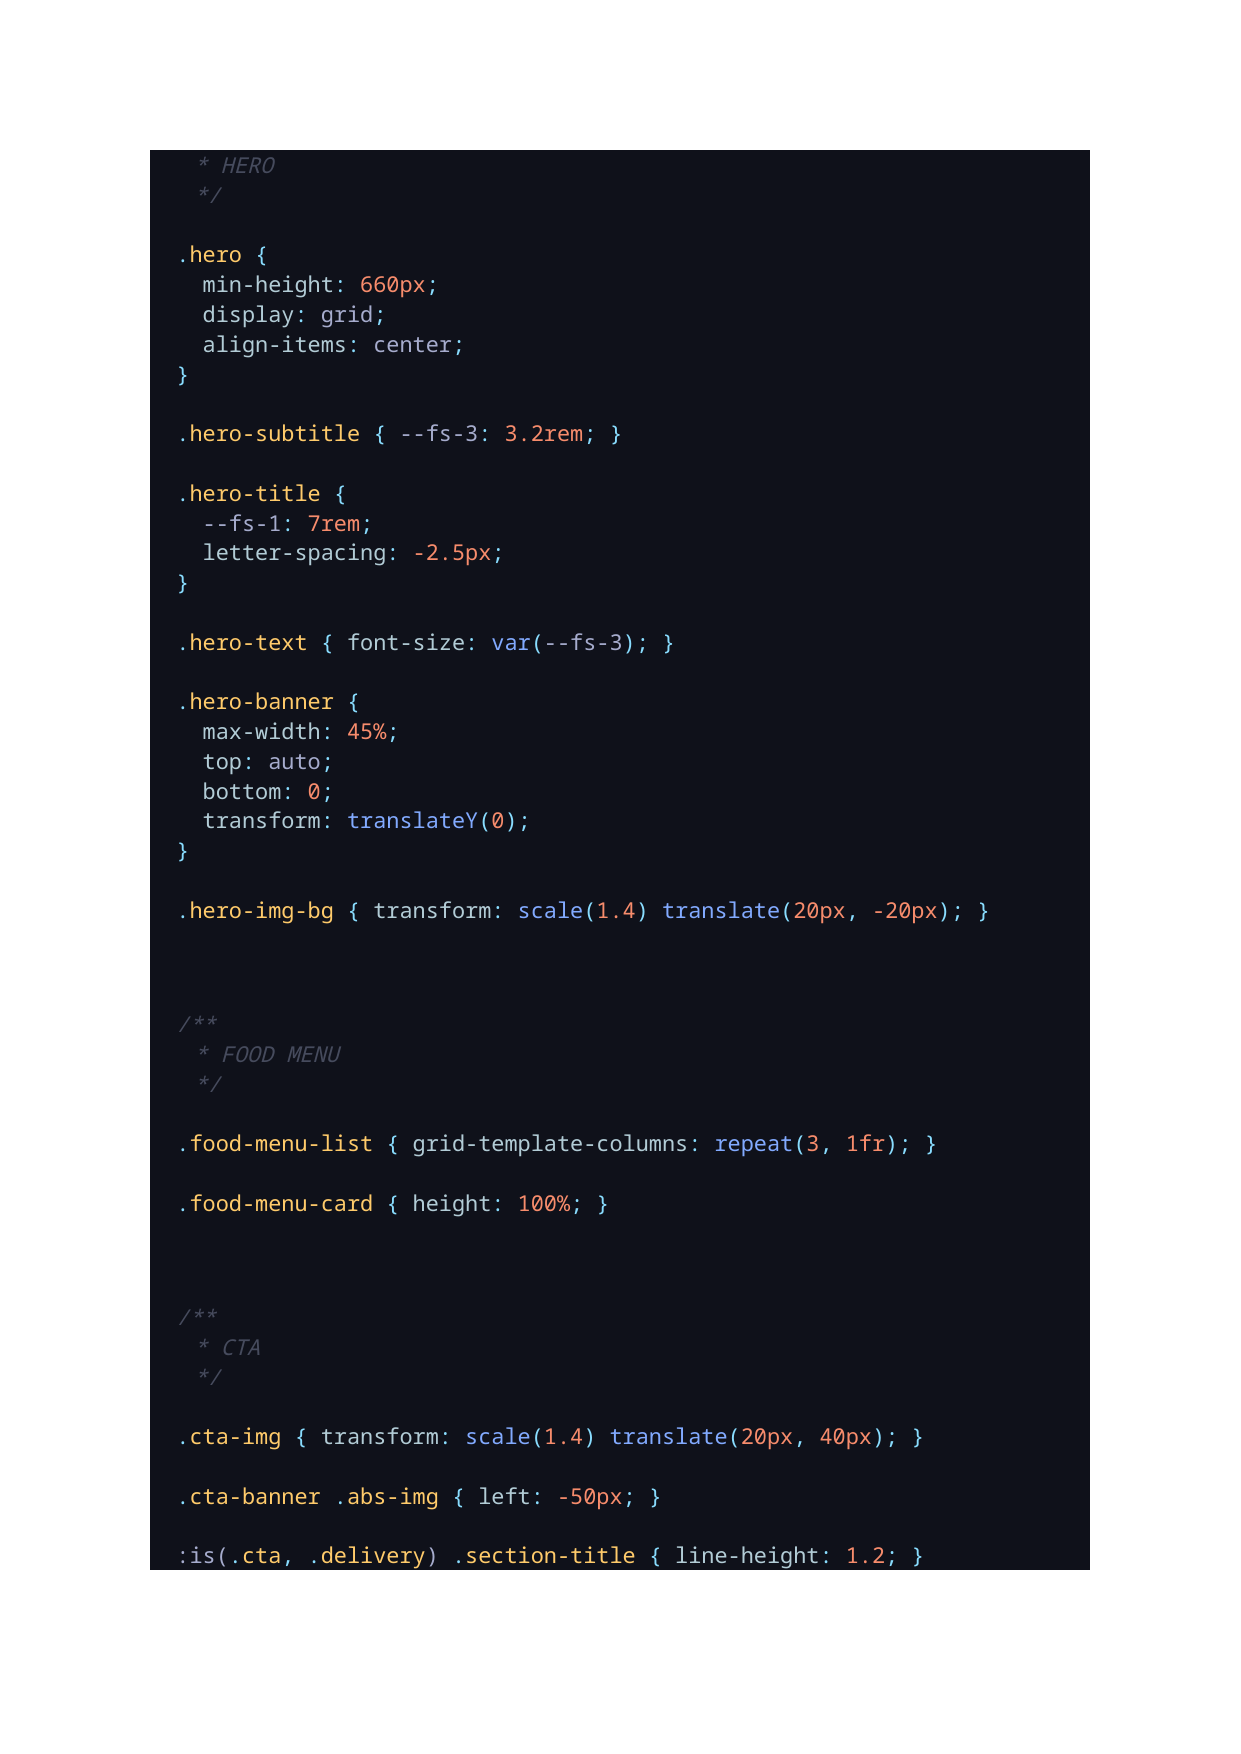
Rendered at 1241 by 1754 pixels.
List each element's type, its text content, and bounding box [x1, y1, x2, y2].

text */ [150, 180, 1090, 209]
text .hero-subtitle { --fs-3: 3.2rem; } [150, 418, 1090, 448]
text * HERO [150, 150, 1090, 180]
text min-height: 660px; [150, 269, 1090, 299]
text --fs-1: 7rem; [150, 507, 1090, 537]
text */ [150, 1069, 1090, 1098]
text } [150, 835, 1090, 865]
text bottom: 0; [150, 776, 1090, 805]
text display: grid; [150, 299, 1090, 329]
text top: auto; [150, 746, 1090, 776]
text letter-spacing: -2.5px; [150, 537, 1090, 567]
text .hero-title { [150, 478, 1090, 507]
text /** [150, 1009, 1090, 1039]
text .cta-img { transform: scale(1.4) translate(20px, 40px); } [150, 1421, 1090, 1451]
text /** [150, 1302, 1090, 1332]
text .food-menu-card { height: 100%; } [150, 1188, 1090, 1218]
text .hero-banner { [150, 686, 1090, 716]
text .hero { [150, 239, 1090, 269]
text .cta-banner .abs-img { left: -50px; } [150, 1481, 1090, 1511]
text */ [150, 1362, 1090, 1391]
text align-items: center; [150, 329, 1090, 358]
text } [150, 567, 1090, 597]
text * CTA [150, 1332, 1090, 1362]
text .food-menu-list { grid-template-columns: repeat(3, 1fr); } [150, 1128, 1090, 1158]
text .hero-img-bg { transform: scale(1.4) translate(20px, -20px); } [150, 895, 1090, 924]
text } [150, 358, 1090, 388]
text transform: translateY(0); [150, 805, 1090, 835]
text * FOOD MENU [150, 1039, 1090, 1069]
text max-width: 45%; [150, 716, 1090, 746]
text :is(.cta, .delivery) .section-title { line-height: 1.2; } [150, 1540, 1090, 1570]
text .hero-text { font-size: var(--fs-3); } [150, 627, 1090, 656]
